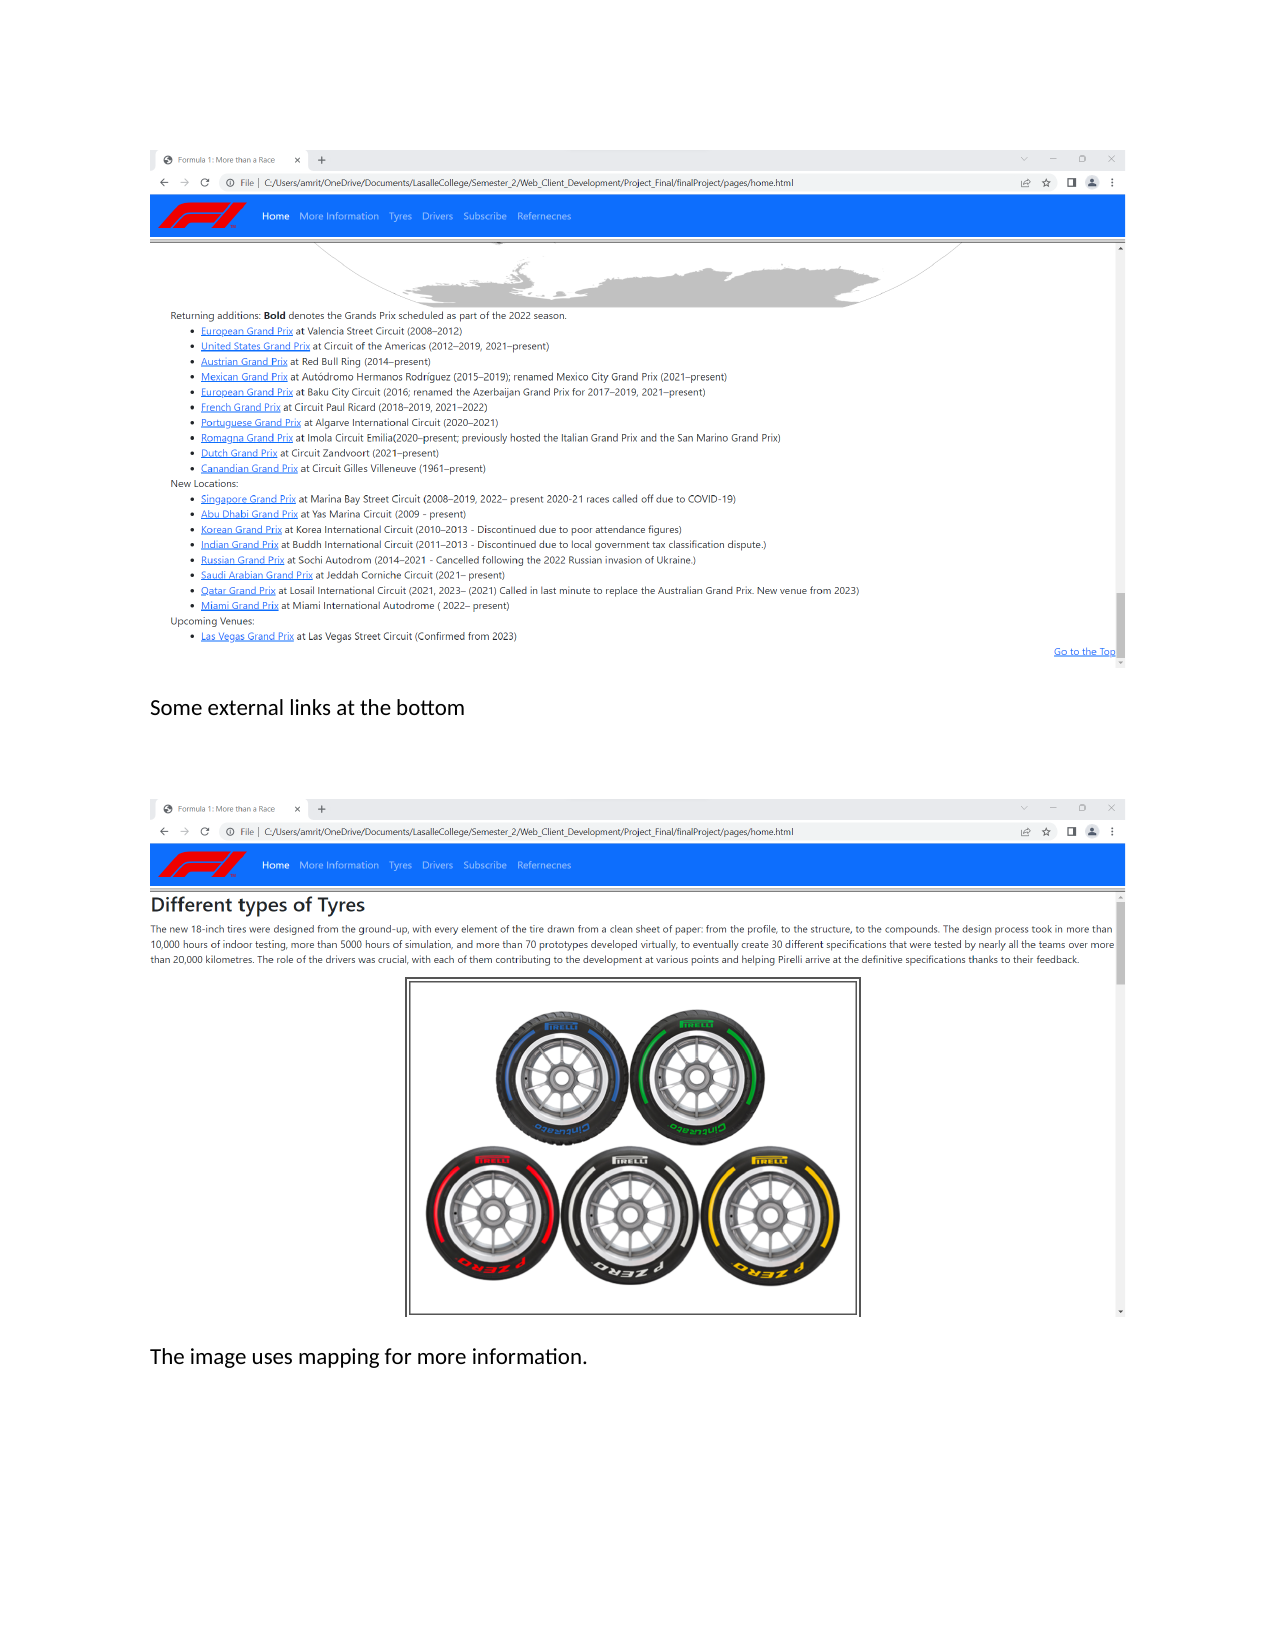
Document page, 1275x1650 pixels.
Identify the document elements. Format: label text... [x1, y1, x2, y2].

text The image uses mapping for more information. [150, 1342, 1125, 1370]
picture [150, 799, 1125, 1317]
picture [150, 150, 1125, 668]
text Some external links at the bottom [150, 693, 1125, 721]
